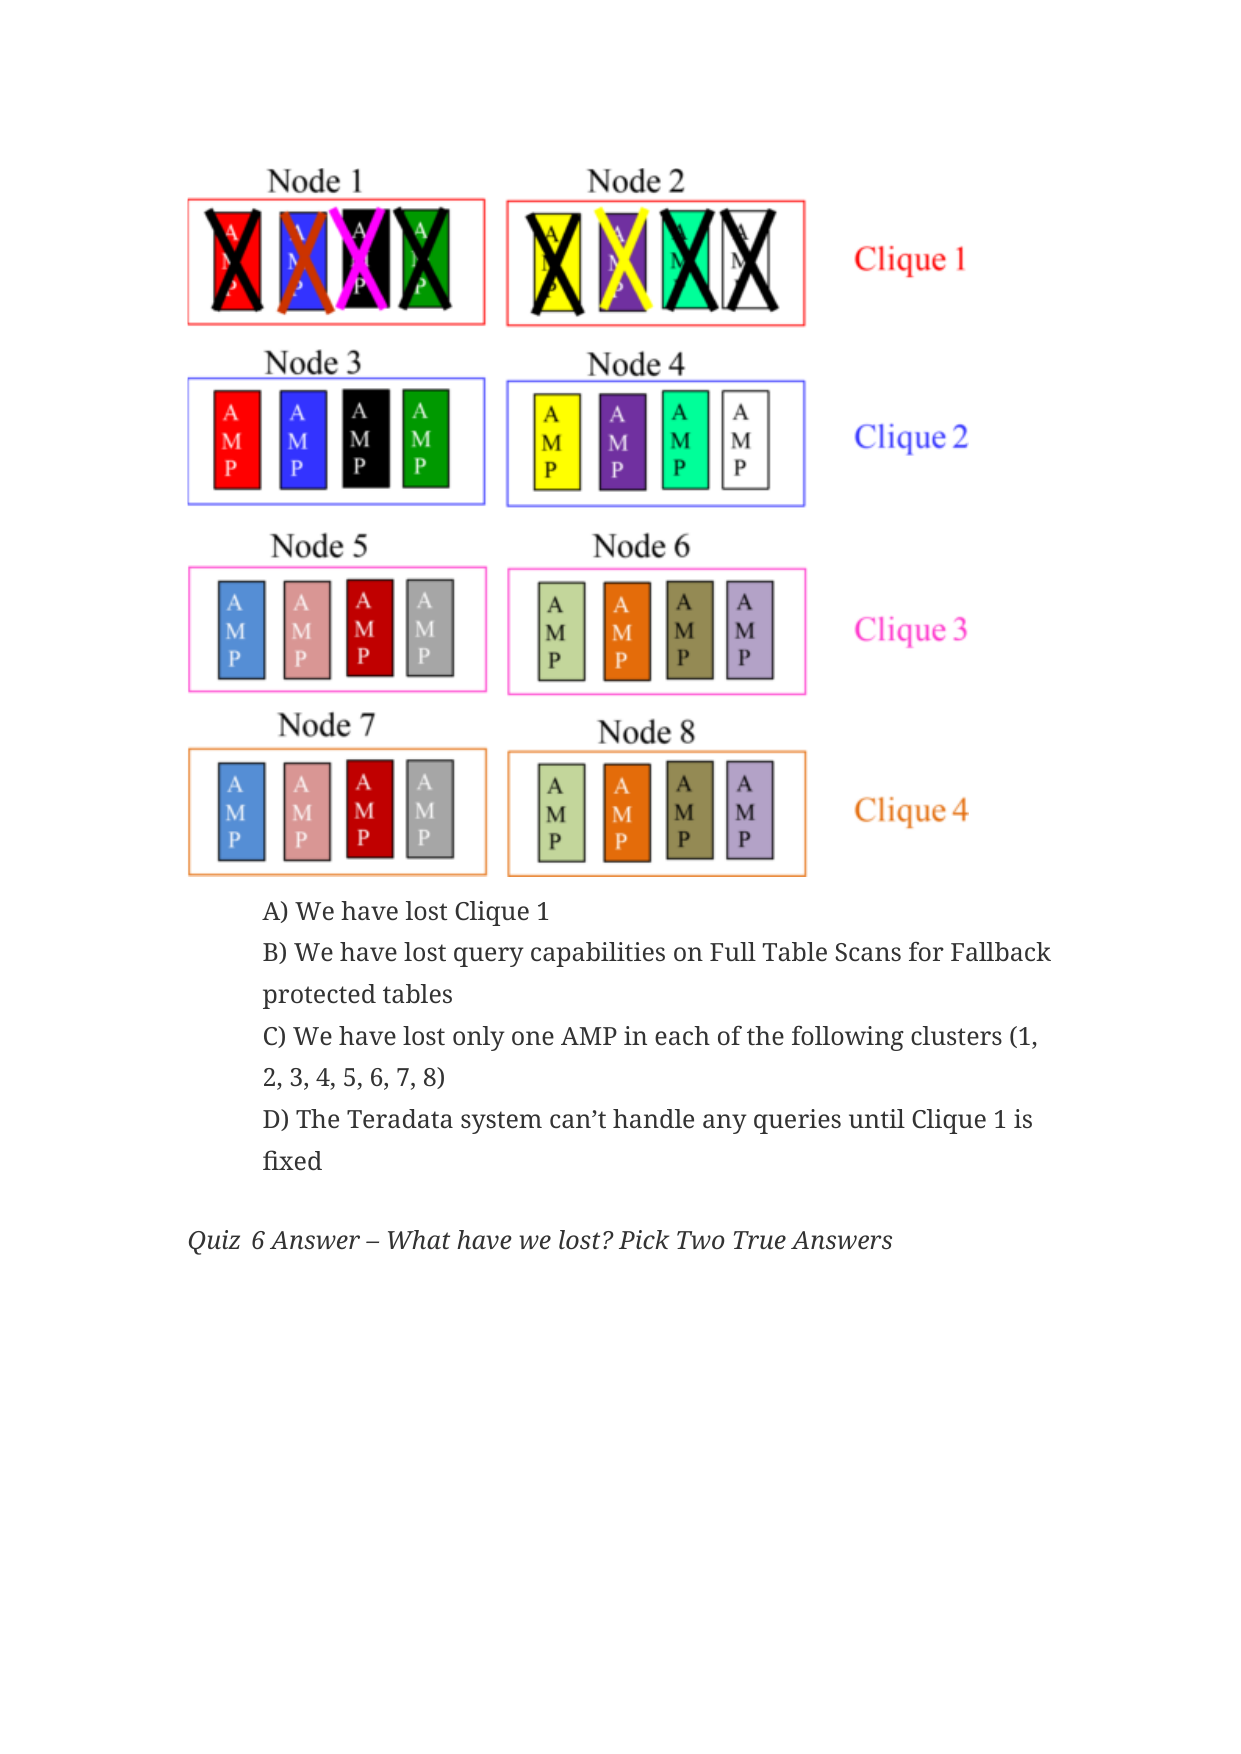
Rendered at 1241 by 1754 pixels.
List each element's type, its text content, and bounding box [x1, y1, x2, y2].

text A) We have lost Clique 1 [262, 889, 1053, 931]
text B) We have lost query capabilities on Full Table Scans for Fallback protected tables [262, 931, 1053, 1014]
text Quiz 6 Answer – What have we lost? Pick Two True Answers [187, 1219, 1053, 1260]
text D) The Teradata system can’t handle any queries until Clique 1 is fixed [262, 1098, 1053, 1181]
text C) We have lost only one AMP in each of the following clusters (1, 2, 3, 4, 5, 6, 7, 8) [262, 1014, 1053, 1098]
picture [187, 168, 969, 877]
